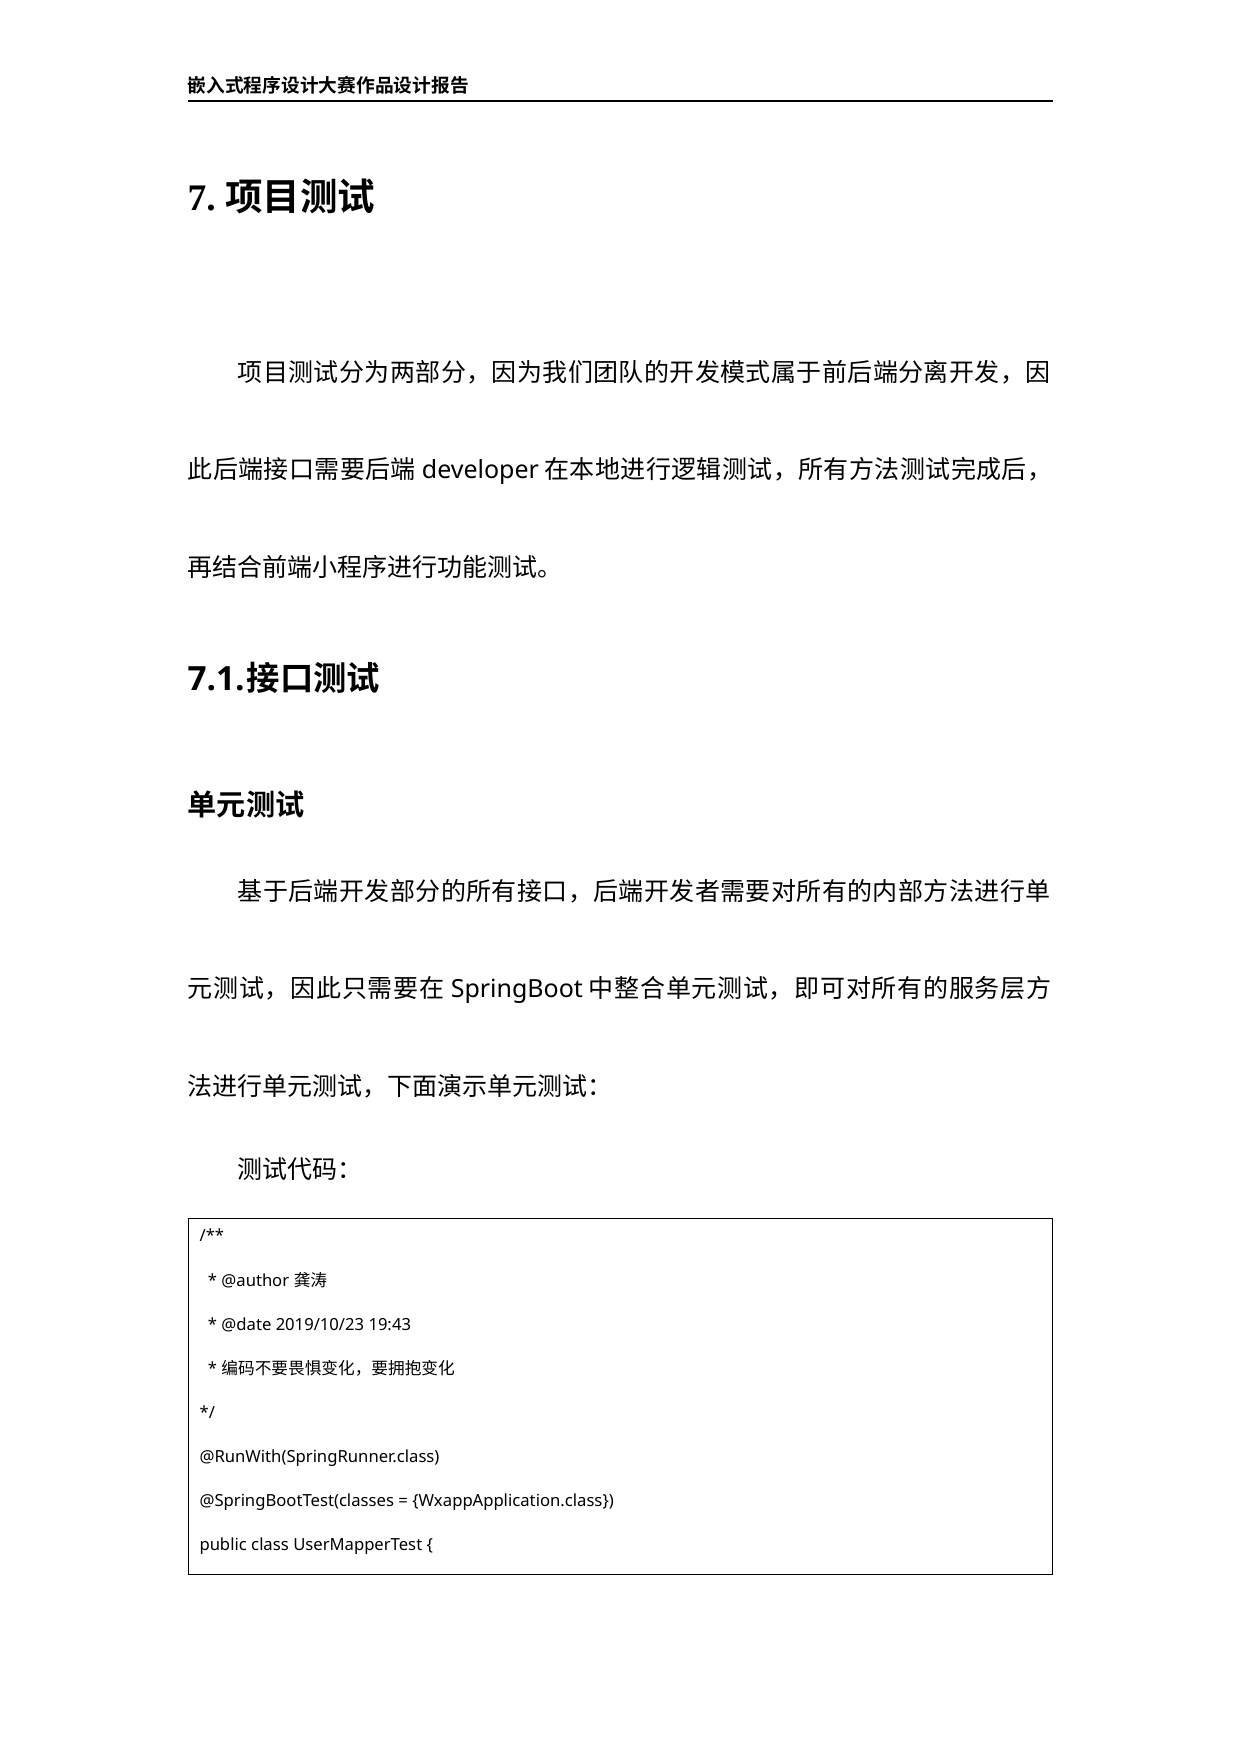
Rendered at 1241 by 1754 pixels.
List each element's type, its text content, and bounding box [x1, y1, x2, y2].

subtitle 项目测试 [187, 162, 1053, 227]
text 测试代码： [187, 1135, 1053, 1200]
text 项目测试分为两部分，因为我们团队的开发模式属于前后端分离开发，因此后端接口需要后端developer在本地进行逻辑测试，所有方法测试完成后，再结合前端小程序进行功能测试。 [187, 338, 1053, 598]
text 单元测试 [187, 770, 1053, 835]
text 基于后端开发部分的所有接口，后端开发者需要对所有的内部方法进行单元测试，因此只需要在SpringBoot中整合单元测试，即可对所有的服务层方法进行单元测试，下面演示单元测试： [187, 857, 1053, 1117]
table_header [189, 1219, 1052, 1574]
subtitle 接口测试 [187, 643, 1053, 708]
